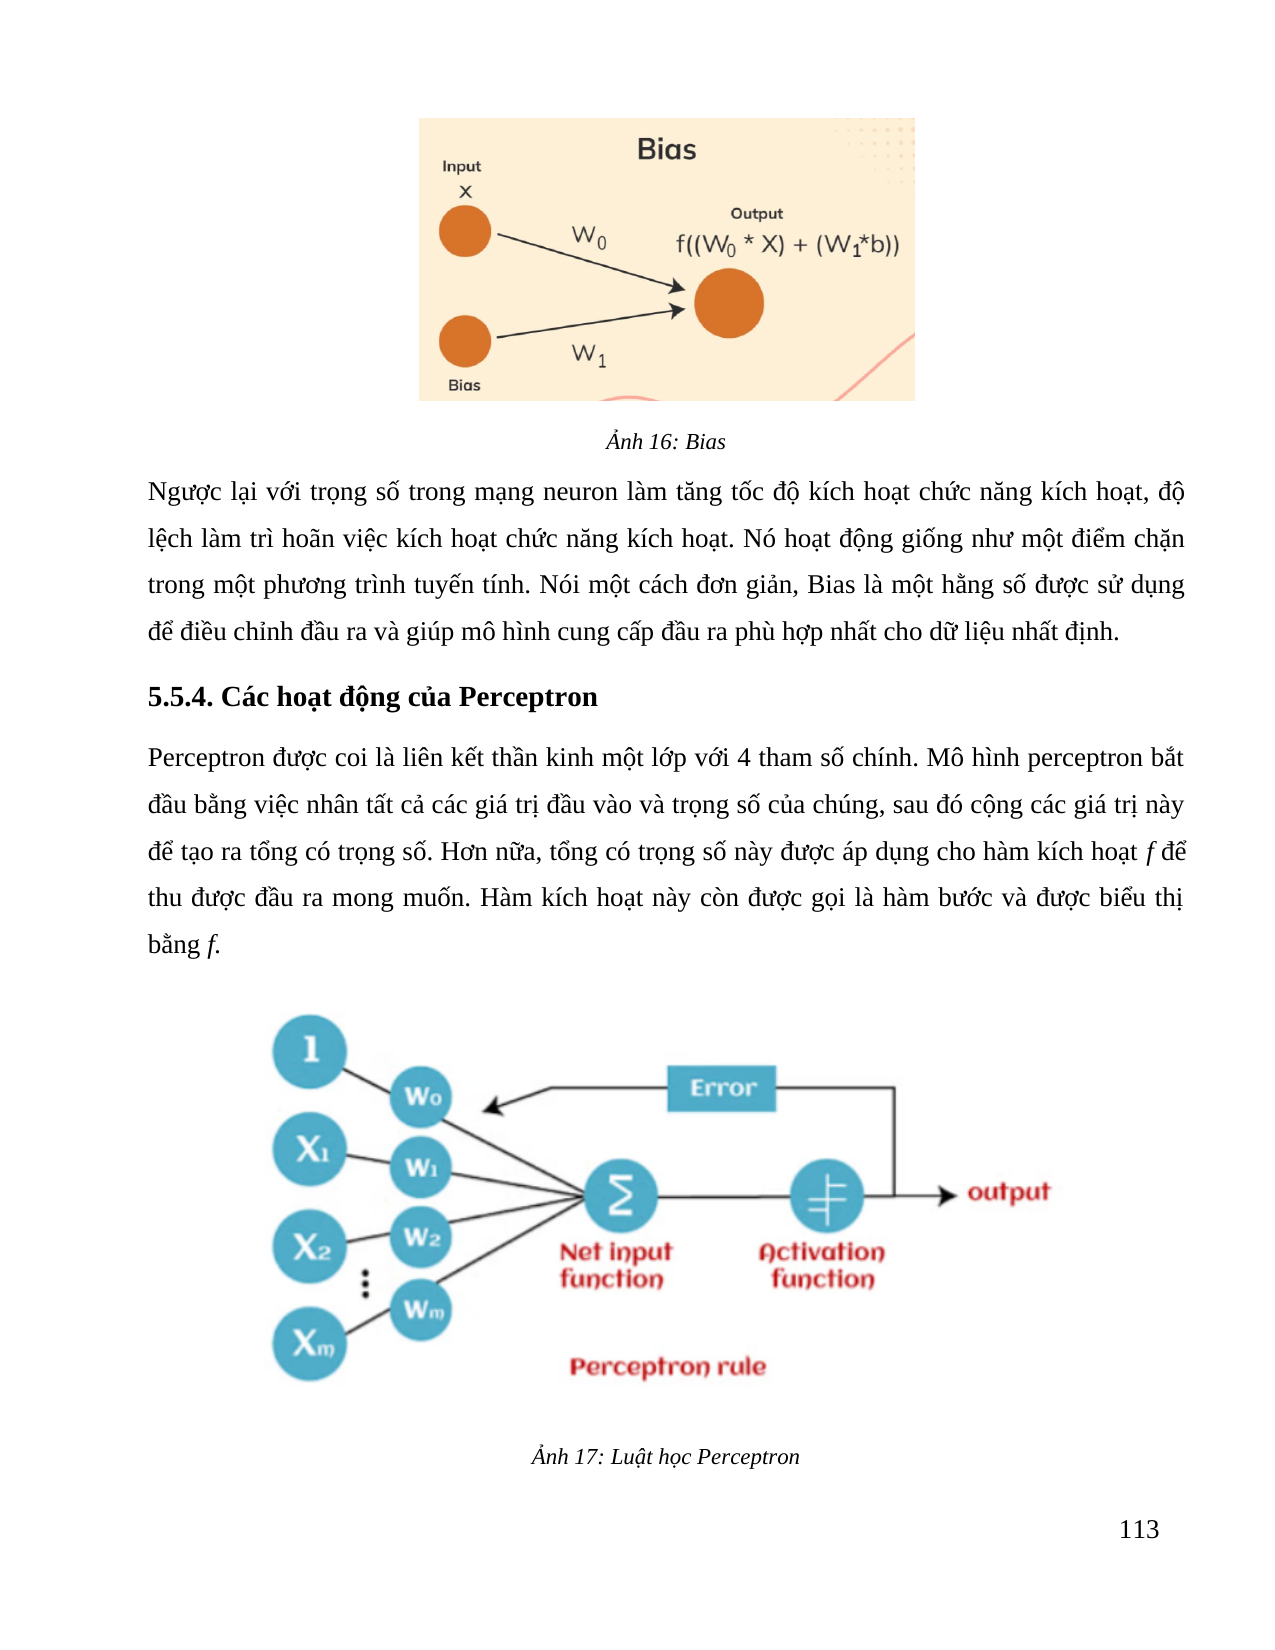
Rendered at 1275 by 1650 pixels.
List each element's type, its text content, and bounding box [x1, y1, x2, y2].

picture [197, 987, 1138, 1415]
text Ảnh 16: Bias [148, 428, 1186, 454]
picture [418, 118, 915, 401]
text Perceptron được coi là liên kết thần kinh một lớp với 4 tham số chính. Mô hình perceptron bắt đầu bằng việc nhân tất cả các giá trị đầu vào và trọng số của chúng, sau đó cộng các giá trị này để tạo ra tổng có trọng số. Hơn nữa, tổng có trọng số này được áp dụng cho hàm kích hoạt f để thu được đầu ra mong muốn. Hàm kích hoạt này còn được gọi là hàm bước và được biểu thị bằng f. [148, 741, 1186, 959]
subtitle 5.5.4. Các hoạt động của Perceptron [148, 679, 1186, 712]
text Ảnh 17: Luật học Perceptron [148, 1443, 1186, 1469]
text Ngược lại với trọng số trong mạng neuron làm tăng tốc độ kích hoạt chức năng kích hoạt, độ lệch làm trì hoãn việc kích hoạt chức năng kích hoạt. Nó hoạt động giống như một điểm chặn trong một phương trình tuyến tính. Nói một cách đơn giản, Bias là một hằng số được sử dụng để điều chỉnh đầu ra và giúp mô hình cung cấp đầu ra phù hợp nhất cho dữ liệu nhất định. [148, 475, 1186, 646]
